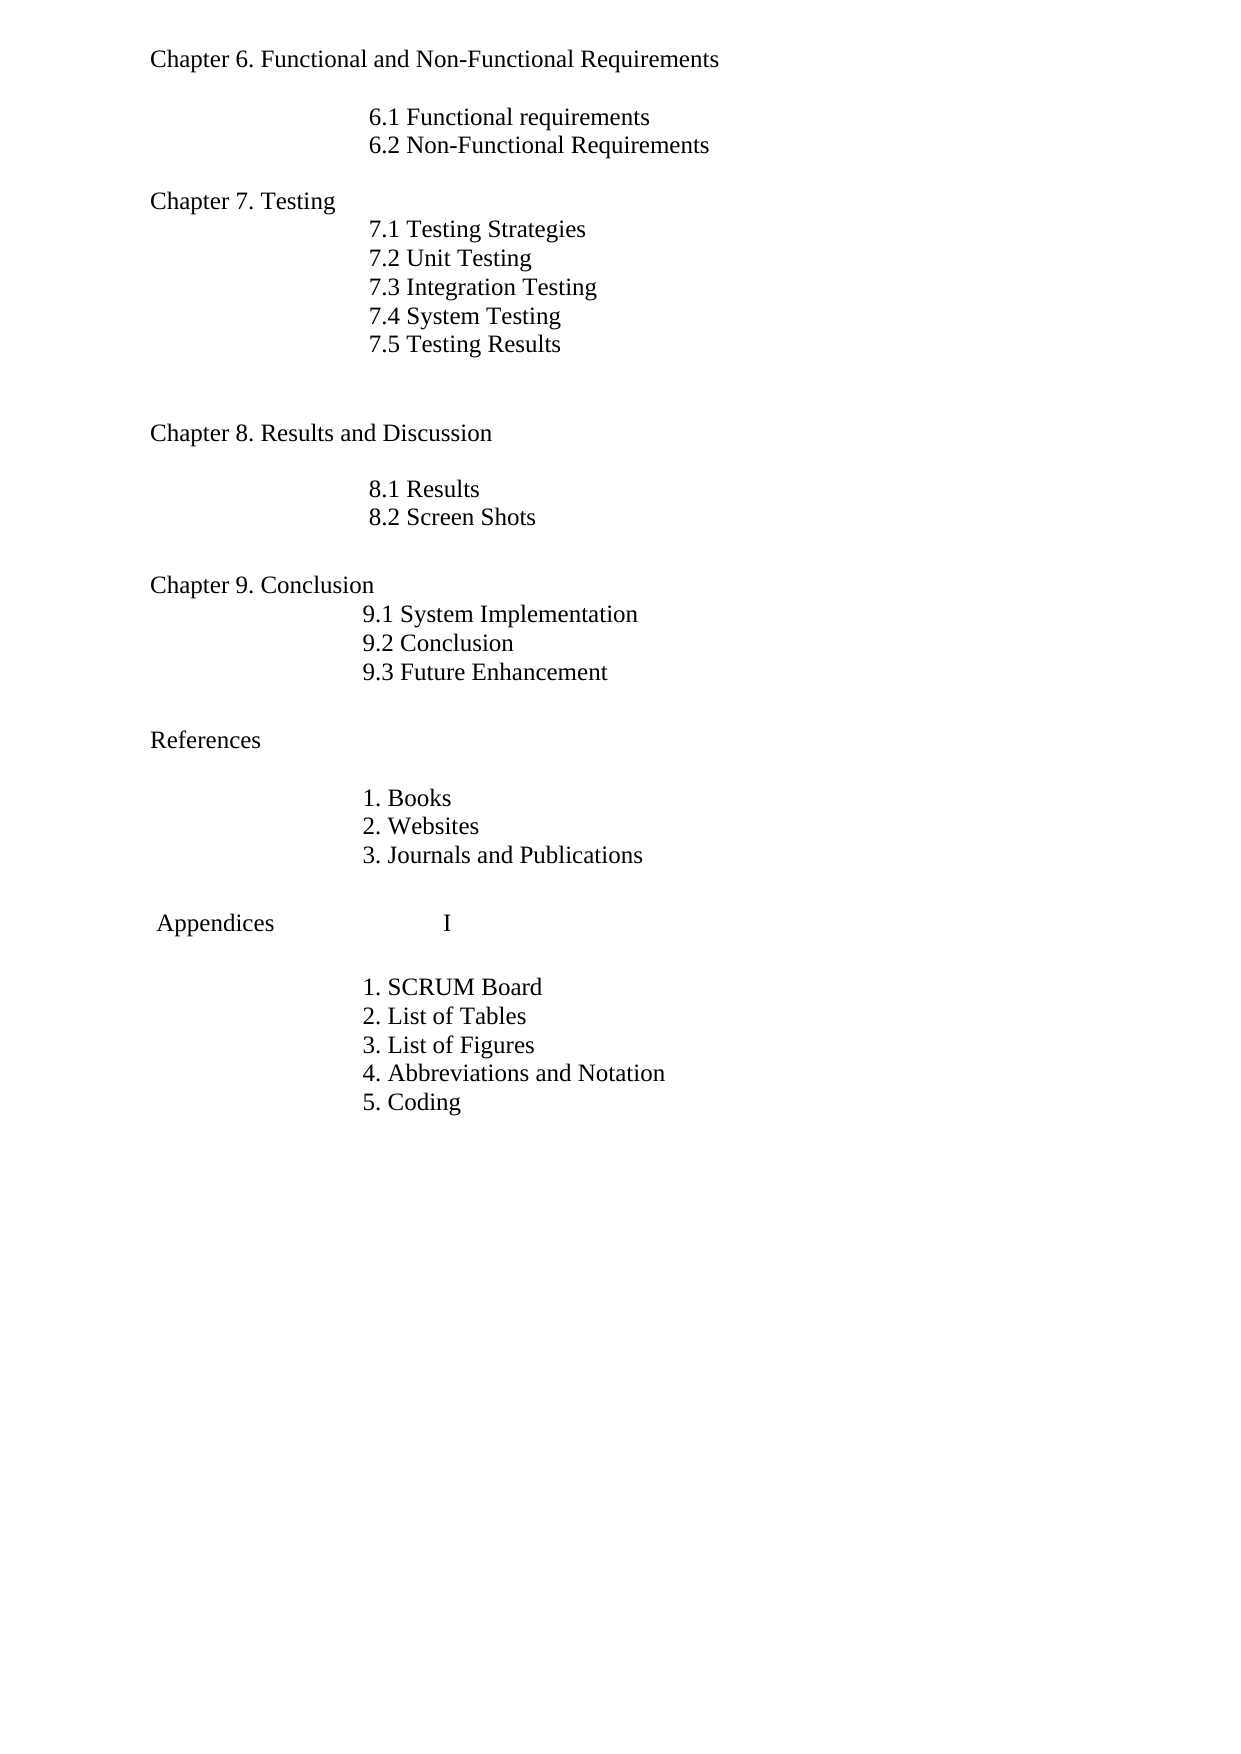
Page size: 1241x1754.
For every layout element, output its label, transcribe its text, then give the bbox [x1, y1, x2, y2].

text 3. List of Figures [150, 1030, 1137, 1058]
text 6.2 Non-Functional Requirements [150, 131, 1137, 159]
text Chapter 6. Functional and Non-Functional Requirements [150, 44, 1137, 73]
text 9.3 Future Enhancement [150, 657, 1137, 686]
text 7.4 System Testing [150, 301, 1137, 329]
text 1. SCRUM Board [150, 972, 1137, 1001]
text 7.2 Unit Testing [150, 243, 1137, 272]
text Chapter 8. Results and Discussion [150, 418, 1137, 447]
text 8.1 Results [150, 474, 1137, 502]
text 9.1 System Implementation [150, 599, 1137, 628]
text 2. Websites [150, 811, 1137, 840]
text 7.5 Testing Results [150, 329, 1137, 358]
text Chapter 7. Testing [150, 186, 1137, 214]
text References [150, 725, 1137, 754]
text 8.2 Screen Shots [150, 502, 1137, 531]
text 2. List of Tables [150, 1001, 1137, 1030]
text 7.1 Testing Strategies [150, 214, 1137, 243]
text 5. Coding [150, 1087, 1137, 1116]
text 9.2 Conclusion [150, 628, 1137, 657]
text 4. Abbreviations and Notation [150, 1058, 1137, 1087]
text 1. Books [150, 783, 1137, 811]
text 6.1 Functional requirements [150, 102, 1137, 131]
text Chapter 9. Conclusion [150, 571, 1137, 599]
text Appendices I [150, 908, 1137, 937]
text 7.3 Integration Testing [150, 272, 1137, 301]
text 3. Journals and Publications [150, 840, 1137, 869]
